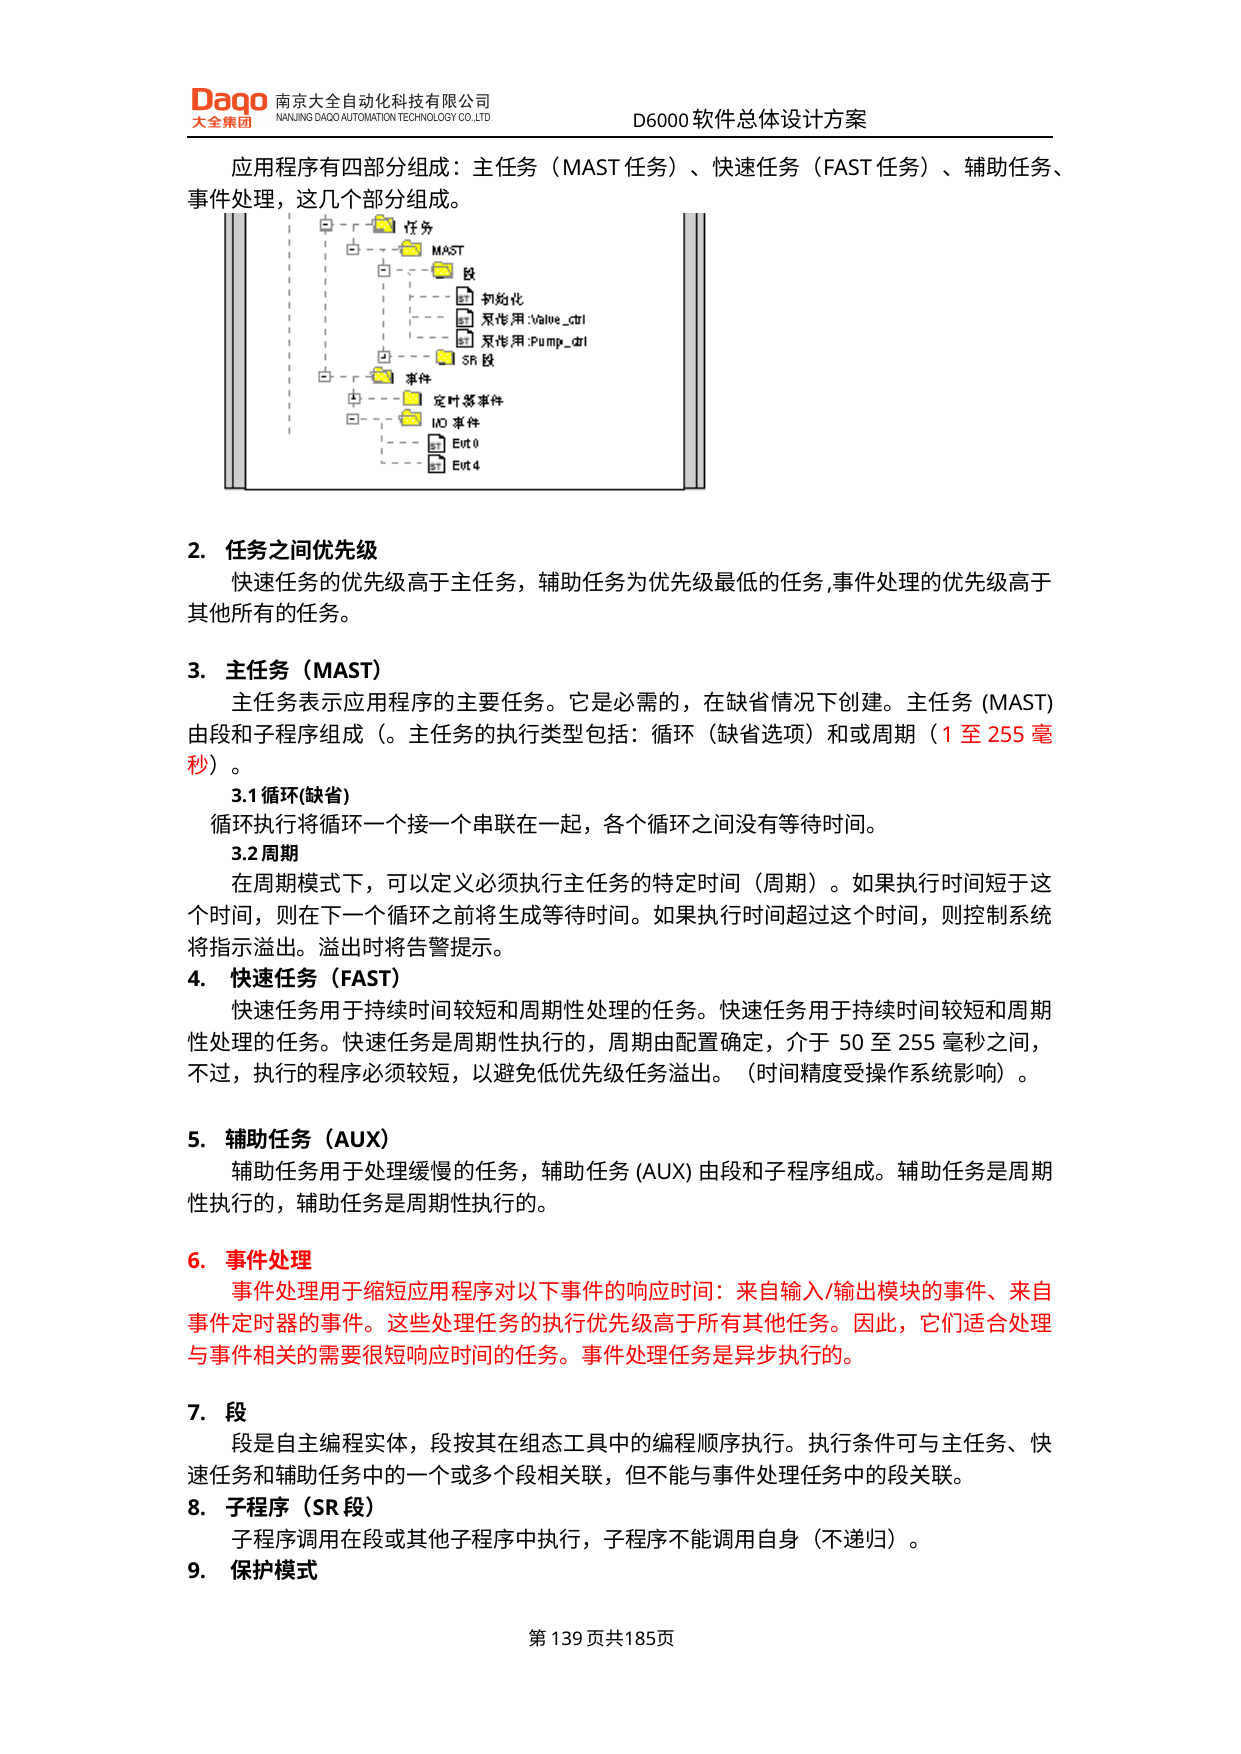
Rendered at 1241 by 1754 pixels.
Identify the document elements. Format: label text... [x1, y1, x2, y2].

list 辅助任务（AUX） [187, 1122, 1053, 1154]
list 事件处理 [187, 1243, 1053, 1274]
list 快速任务（FAST） [187, 961, 1053, 993]
picture [187, 213, 751, 508]
list 段 [187, 1395, 1053, 1426]
text 应用程序有四部分组成：主任务（MAST任务）、快速任务（FAST任务）、辅助任务、事件处理，这几个部分组成。 [187, 150, 1053, 213]
list 子程序（SR段） [187, 1490, 1053, 1522]
text 3.1循环(缺省) [231, 780, 1053, 807]
text 快速任务的优先级高于主任务，辅助任务为优先级最低的任务,事件处理的优先级高于其他所有的任务。 [187, 564, 1053, 628]
list 任务之间优先级 [187, 533, 1053, 564]
text 段是自主编程实体，段按其在组态工具中的编程顺序执行。执行条件可与主任务、快速任务和辅助任务中的一个或多个段相关联，但不能与事件处理任务中的段关联。 [187, 1426, 1053, 1490]
text 主任务表示应用程序的主要任务。它是必需的，在缺省情况下创建。主任务 (MAST) 由段和子程序组成（。主任务的执行类型包括：循环（缺省选项）和或周期（1 至 255 毫秒）。 [187, 685, 1053, 780]
text 3.2周期 [231, 839, 1053, 866]
picture [187, 88, 492, 128]
text 子程序调用在段或其他子程序中执行，子程序不能调用自身（不递归）。 [187, 1522, 1053, 1553]
text 循环执行将循环一个接一个串联在一起，各个循环之间没有等待时间。 [187, 807, 1053, 839]
text 事件处理用于缩短应用程序对以下事件的响应时间：来自输入/输出模块的事件、来自事件定时器的事件。这些处理任务的执行优先级高于所有其他任务。因此，它们适合处理与事件相关的需要很短响应时间的任务。事件处理任务是异步执行的。 [187, 1274, 1053, 1369]
list 辅助任务用于处理缓慢的任务，辅助任务 (AUX) 由段和子程序组成。辅助任务是周期性执行的，辅助任务是周期性执行的。 [187, 1154, 1053, 1217]
list 保护模式 [187, 1553, 1053, 1585]
list 主任务（MAST） [187, 653, 1053, 685]
text 在周期模式下，可以定义必须执行主任务的特定时间（周期）。如果执行时间短于这个时间，则在下一个循环之前将生成等待时间。如果执行时间超过这个时间，则控制系统将指示溢出。溢出时将告警提示。 [187, 866, 1053, 961]
text 快速任务用于持续时间较短和周期性处理的任务。快速任务用于持续时间较短和周期性处理的任务。快速任务是周期性执行的，周期由配置确定，介于 50 至 255 毫秒之间，不过，执行的程序必须较短，以避免低优先级任务溢出。（时间精度受操作系统影响）。 [187, 993, 1053, 1088]
